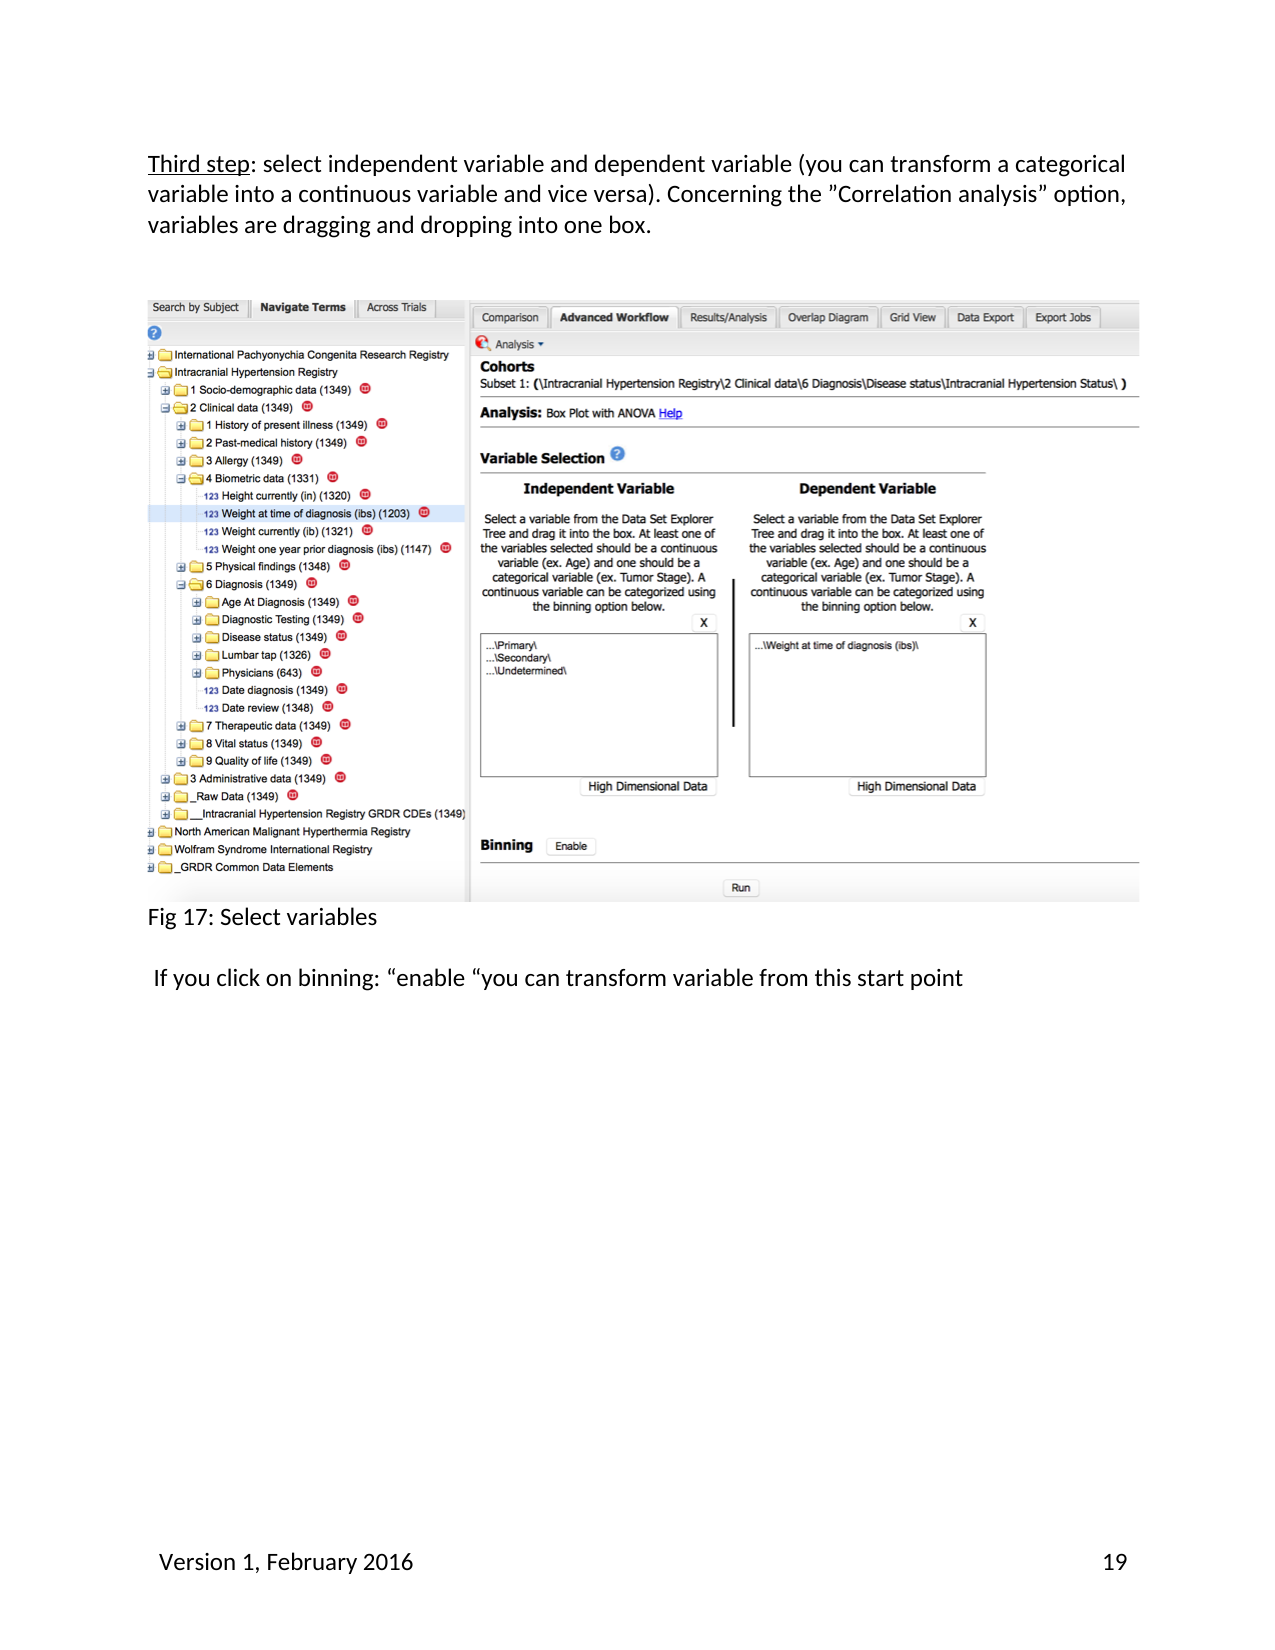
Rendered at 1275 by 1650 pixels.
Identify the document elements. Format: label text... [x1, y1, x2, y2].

picture [147, 300, 1140, 902]
text If you click on binning: “enable “you can transform variable from this start point [148, 962, 1127, 993]
text Third step: select independent variable and dependent variable (you can transform a categorical variable into a continuous variable and vice versa). Concerning the ”Correlation analysis” option, variables are dragging and dropping into one box. [148, 148, 1127, 239]
text Fig 17: Select variables [148, 902, 1127, 932]
